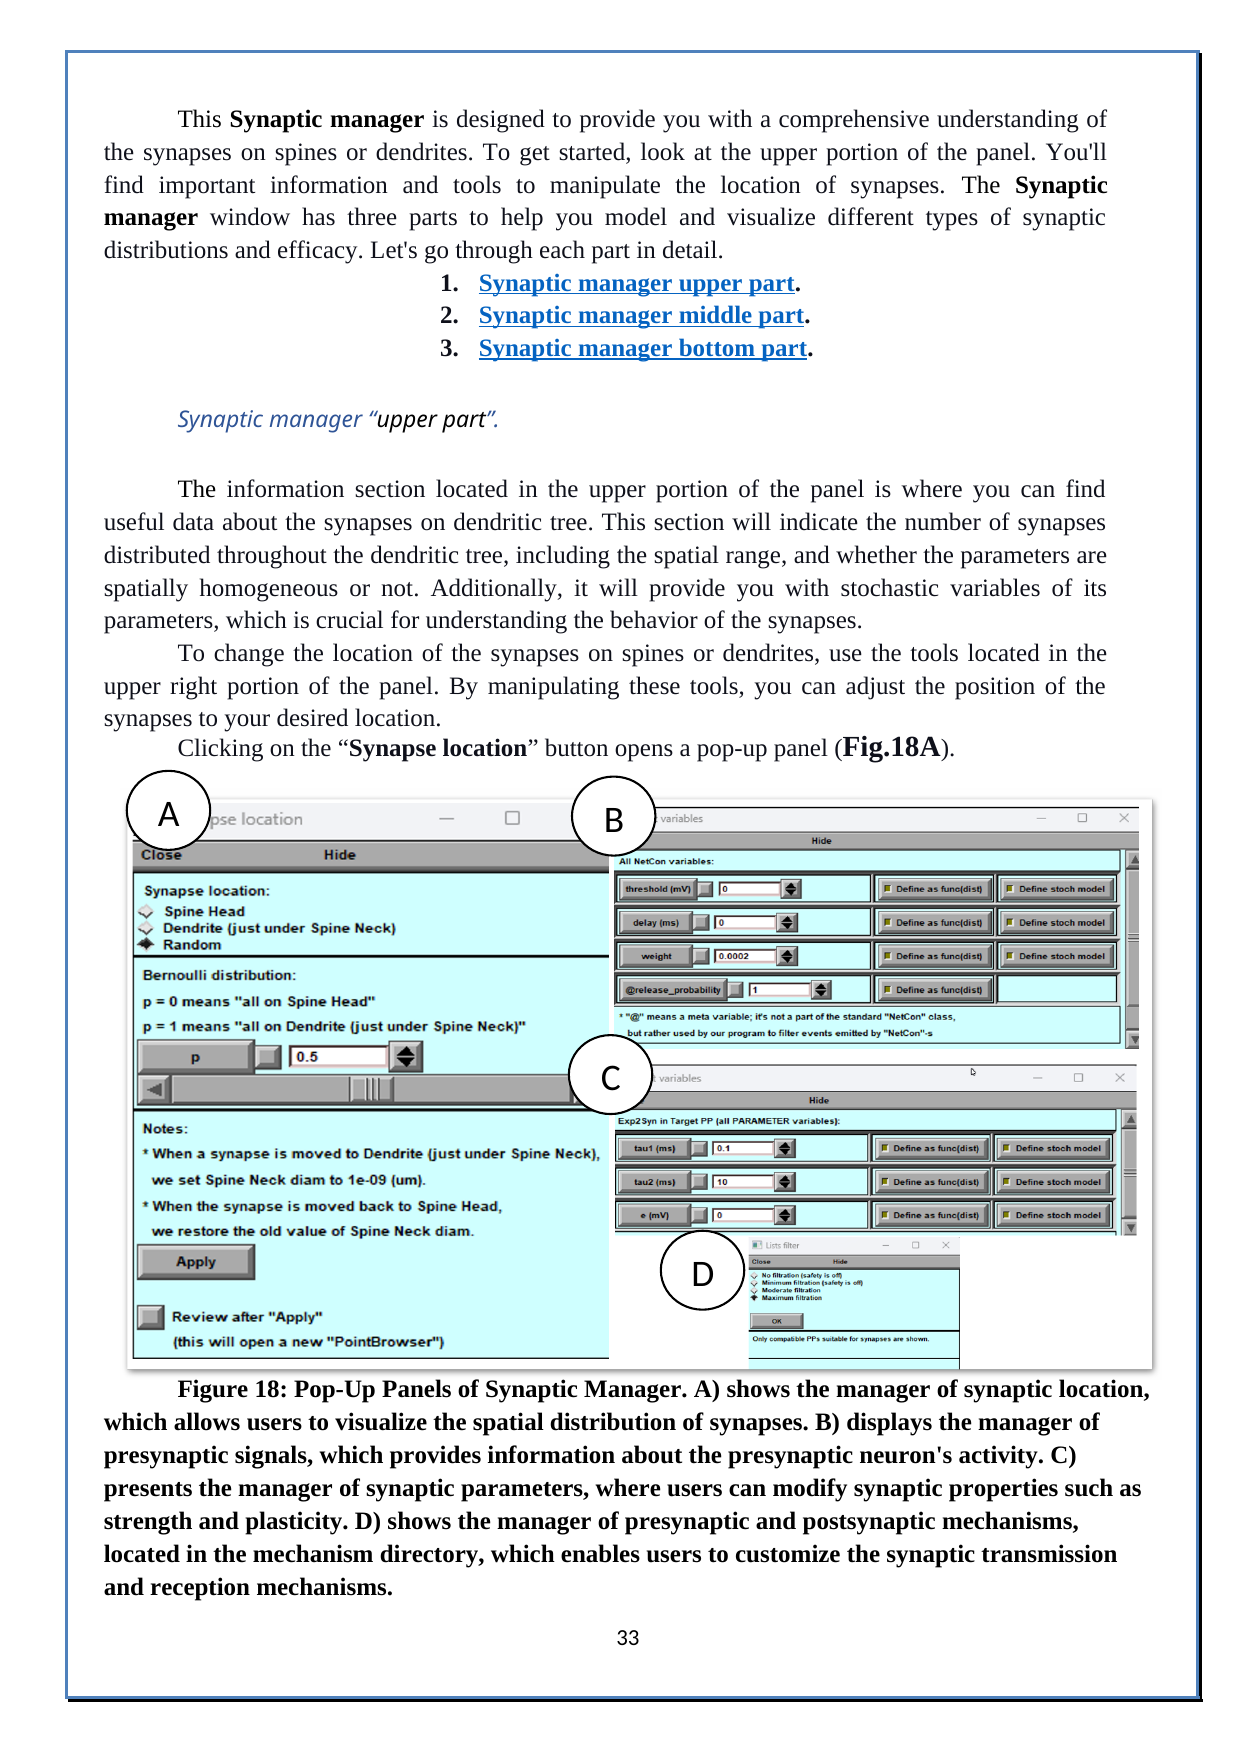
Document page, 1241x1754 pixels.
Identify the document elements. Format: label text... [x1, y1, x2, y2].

text Clicking on the “Synapse location” button opens a pop-up panel (Fig.18A). [103, 736, 1152, 761]
text The information section located in the upper portion of the panel is where you can find useful data about the synapses on dendritic tree. This section will indicate the number of synapses distributed throughout the dendritic tree, including the spatial range, and whether the parameters are spatially homogeneous or not. Additionally, it will provide you with stochastic variables of its parameters, which is crucial for understanding the behavior of the synapses. [103, 474, 1108, 634]
list Synaptic manager upper part. [366, 268, 1108, 297]
text To change the location of the synapses on spines or dendrites, use the tools located in the upper right portion of the panel. By manipulating these tools, you can adjust the position of the synapses to your desired location. [103, 638, 1108, 732]
text This Synaptic manager is designed to provide you with a comprehensive understanding of the synapses on spines or dendrites. To get started, look at the upper portion of the panel. You'll find important information and tools to manipulate the location of synapses. The Synaptic manager window has three parts to help you model and visualize different types of synaptic distributions and efficacy. Let's go through each part in detail. [103, 104, 1108, 264]
text Figure 18: Pop-Up Panels of Synaptic Manager. A) shows the manager of synaptic location, which allows users to visualize the spatial distribution of synapses. B) displays the manager of presynaptic signals, which provides information about the presynaptic neuron's activity. C) presents the manager of synaptic parameters, where users can modify synaptic properties such as strength and plasticity. D) shows the manager of presynaptic and postsynaptic mechanisms, located in the mechanism directory, which enables users to customize the synaptic transmission and reception mechanisms. [103, 1374, 1152, 1601]
list Synaptic manager bottom part. [366, 333, 1108, 362]
list Synaptic manager middle part. [366, 301, 1108, 329]
subtitle Synaptic manager “upper part”. [103, 403, 1152, 434]
picture [116, 788, 1163, 1380]
